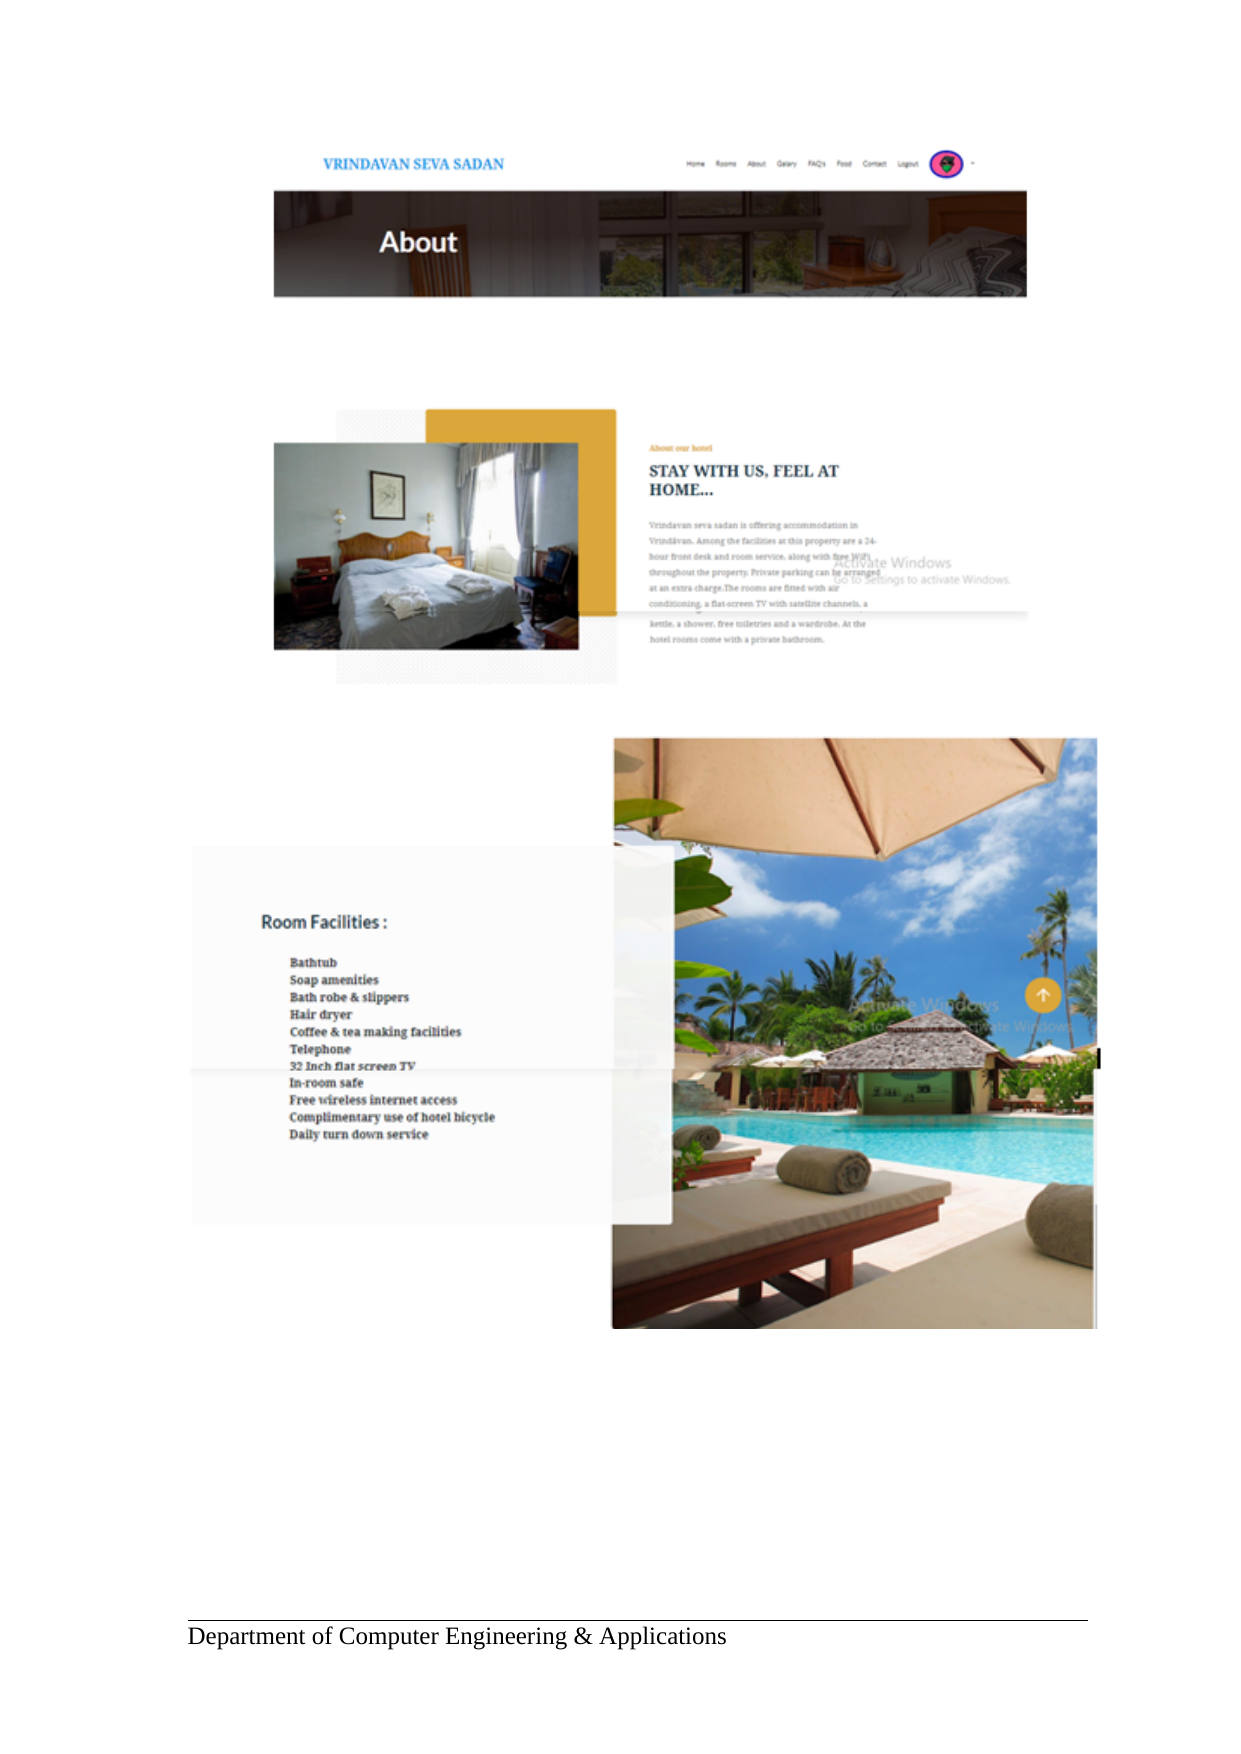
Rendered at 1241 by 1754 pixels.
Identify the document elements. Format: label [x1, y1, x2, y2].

picture [256, 141, 1035, 712]
picture [189, 724, 1102, 1329]
